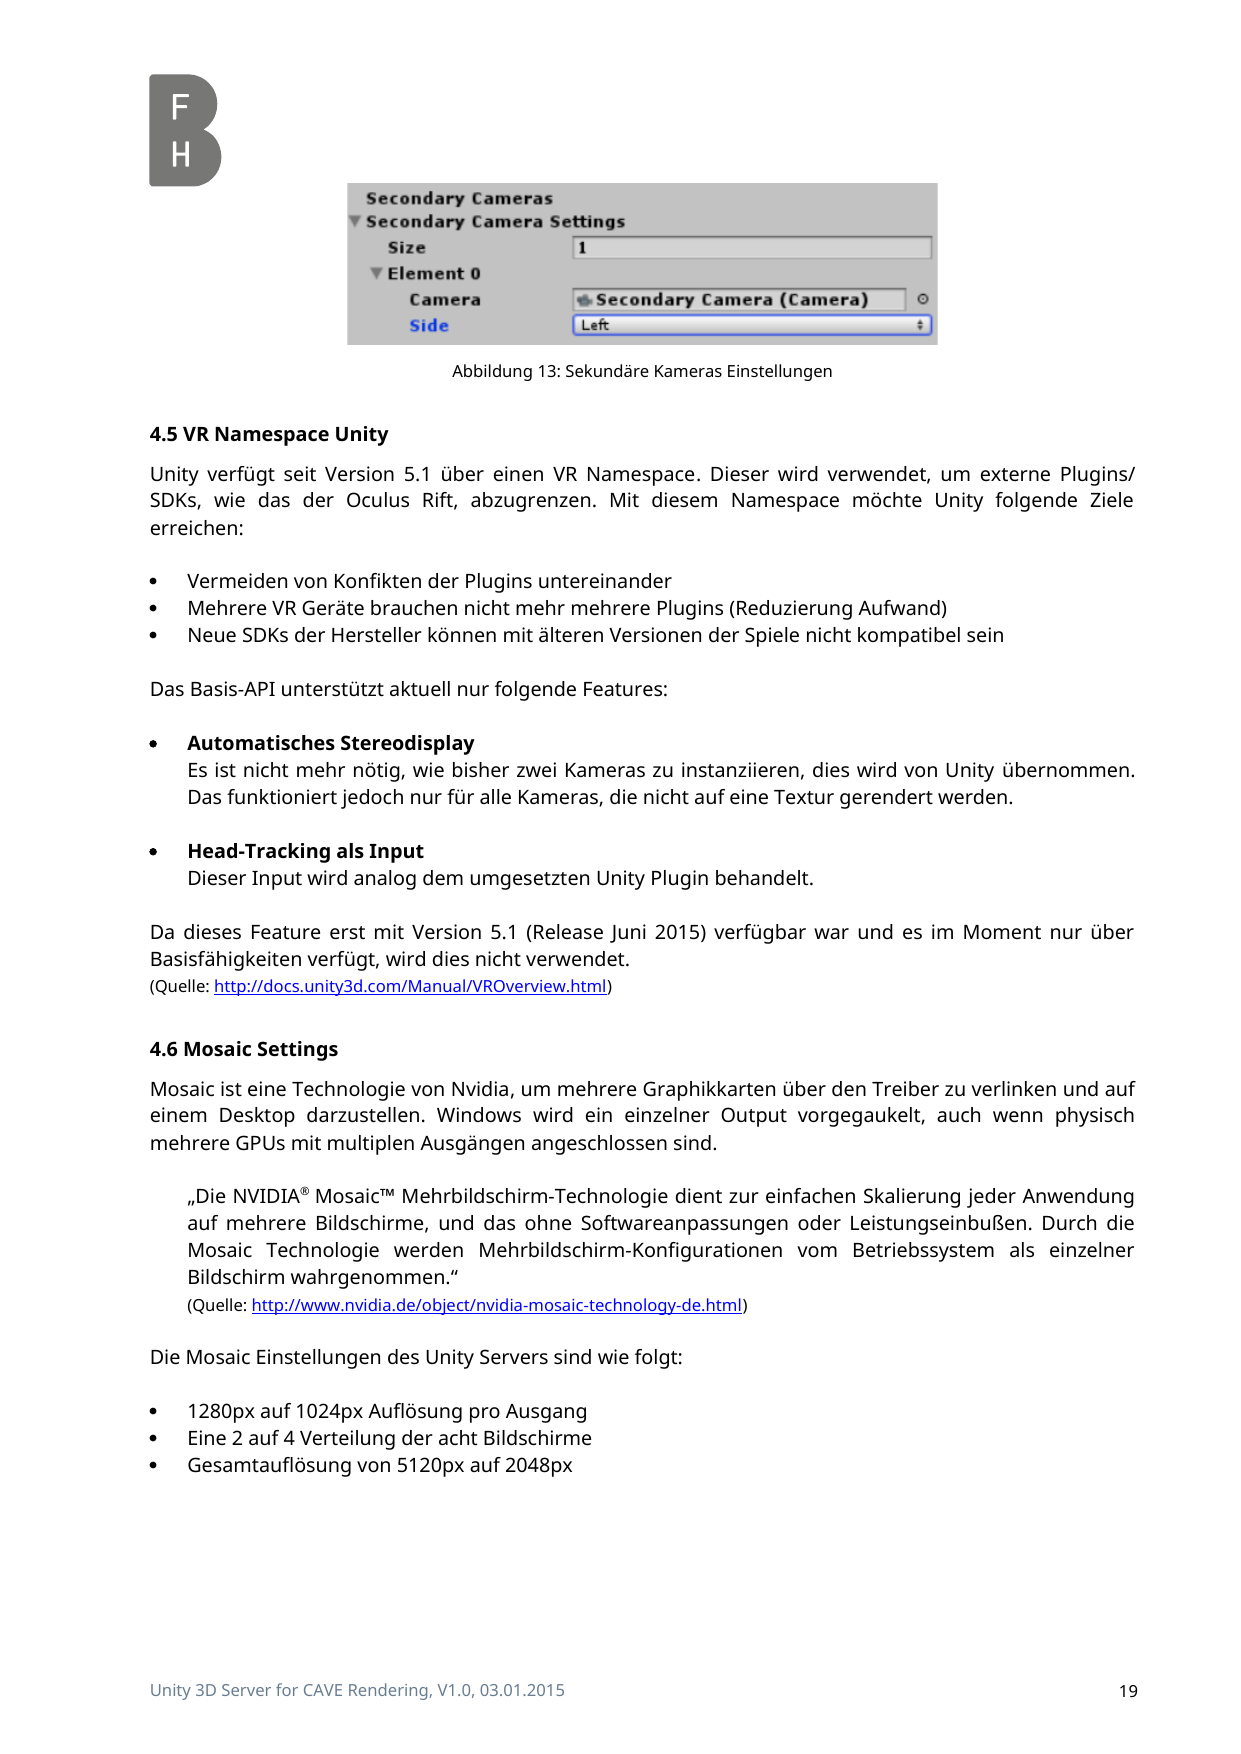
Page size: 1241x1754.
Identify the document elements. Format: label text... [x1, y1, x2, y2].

text Die Mosaic Einstellungen des Unity Servers sind wie folgt: [149, 1343, 1136, 1370]
list 1280px auf 1024px Auflösung pro Ausgang [149, 1397, 1136, 1424]
picture [347, 183, 938, 345]
text Das Basis-API unterstützt aktuell nur folgende Features: [149, 676, 1136, 703]
list Eine 2 auf 4 Verteilung der acht Bildschirme [149, 1424, 1136, 1451]
list Es ist nicht mehr nötig, wie bisher zwei Kameras zu instanziieren, dies wird von Unity übernommen. Das funktioniert jedoch nur für alle Kameras, die nicht auf eine Textur gerendert werden. [187, 757, 1136, 811]
list Dieser Input wird analog dem umgesetzten Unity Plugin behandelt. [187, 864, 1136, 891]
list Mehrere VR Geräte brauchen nicht mehr mehrere Plugins (Reduzierung Aufwand) [149, 595, 1136, 622]
text (Quelle: http://docs.unity3d.com/Manual/VROverview.html) [149, 972, 1136, 998]
subtitle VR Namespace Unity [149, 420, 1136, 447]
list Automatisches Stereodisplay [149, 729, 1136, 757]
subtitle Mosaic Settings [149, 1035, 1136, 1062]
text Unity verfügt seit Version 5.1 über einen VR Namespace. Dieser wird verwendet, um externe Plugins/ SDKs, wie das der Oculus Rift, abzugrenzen. Mit diesem Namespace möchte Unity folgende Ziele erreichen: [149, 460, 1136, 541]
list Head-Tracking als Input [149, 837, 1136, 864]
text „Die NVIDIA® Mosaic™ Mehrbildschirm-Technologie dient zur einfachen Skalierung jeder Anwendung auf mehrere Bildschirme, und das ohne Softwareanpassungen oder Leistungseinbußen. Durch die Mosaic Technologie werden Mehrbildschirm-Konfigurationen vom Betriebssystem als einzelner Bildschirm wahrgenommen.“ [187, 1183, 1136, 1291]
text Mosaic ist eine Technologie von Nvidia, um mehrere Graphikkarten über den Treiber zu verlinken und auf einem Desktop darzustellen. Windows wird ein einzelner Output vorgegaukelt, auch wenn physisch mehrere GPUs mit multiplen Ausgängen angeschlossen sind. [149, 1075, 1136, 1156]
list Neue SDKs der Hersteller können mit älteren Versionen der Spiele nicht kompatibel sein [149, 622, 1136, 649]
text (Quelle: http://www.nvidia.de/object/nvidia-mosaic-technology-de.html) [187, 1291, 1136, 1316]
list Gesamtauflösung von 5120px auf 2048px [149, 1451, 1136, 1478]
text Da dieses Feature erst mit Version 5.1 (Release Juni 2015) verfügbar war und es im Moment nur über Basisfähigkeiten verfügt, wird dies nicht verwendet. [149, 918, 1136, 972]
list Vermeiden von Konfikten der Plugins untereinander [149, 568, 1136, 595]
